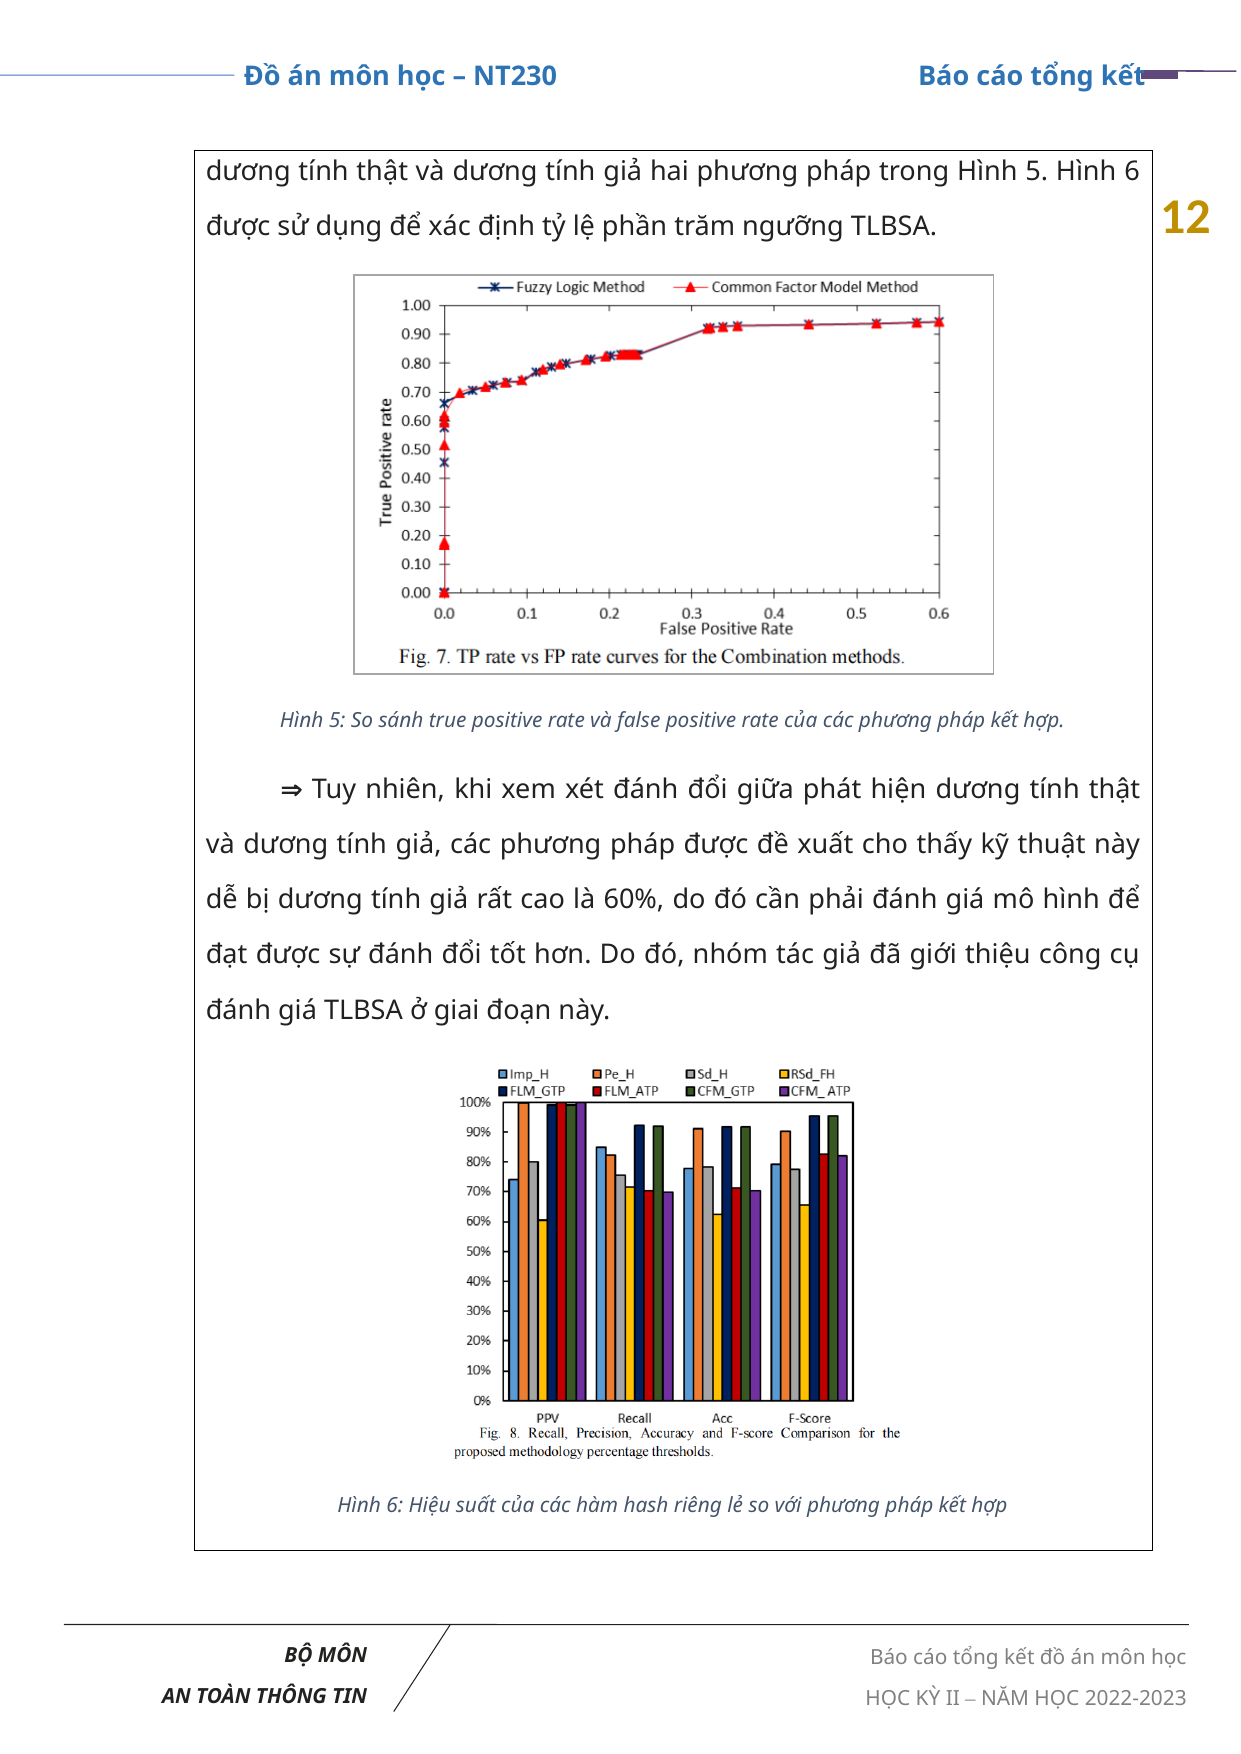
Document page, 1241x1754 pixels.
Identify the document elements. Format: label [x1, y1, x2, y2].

picture [355, 276, 993, 673]
table_header [195, 151, 1152, 1550]
picture [443, 1058, 904, 1459]
